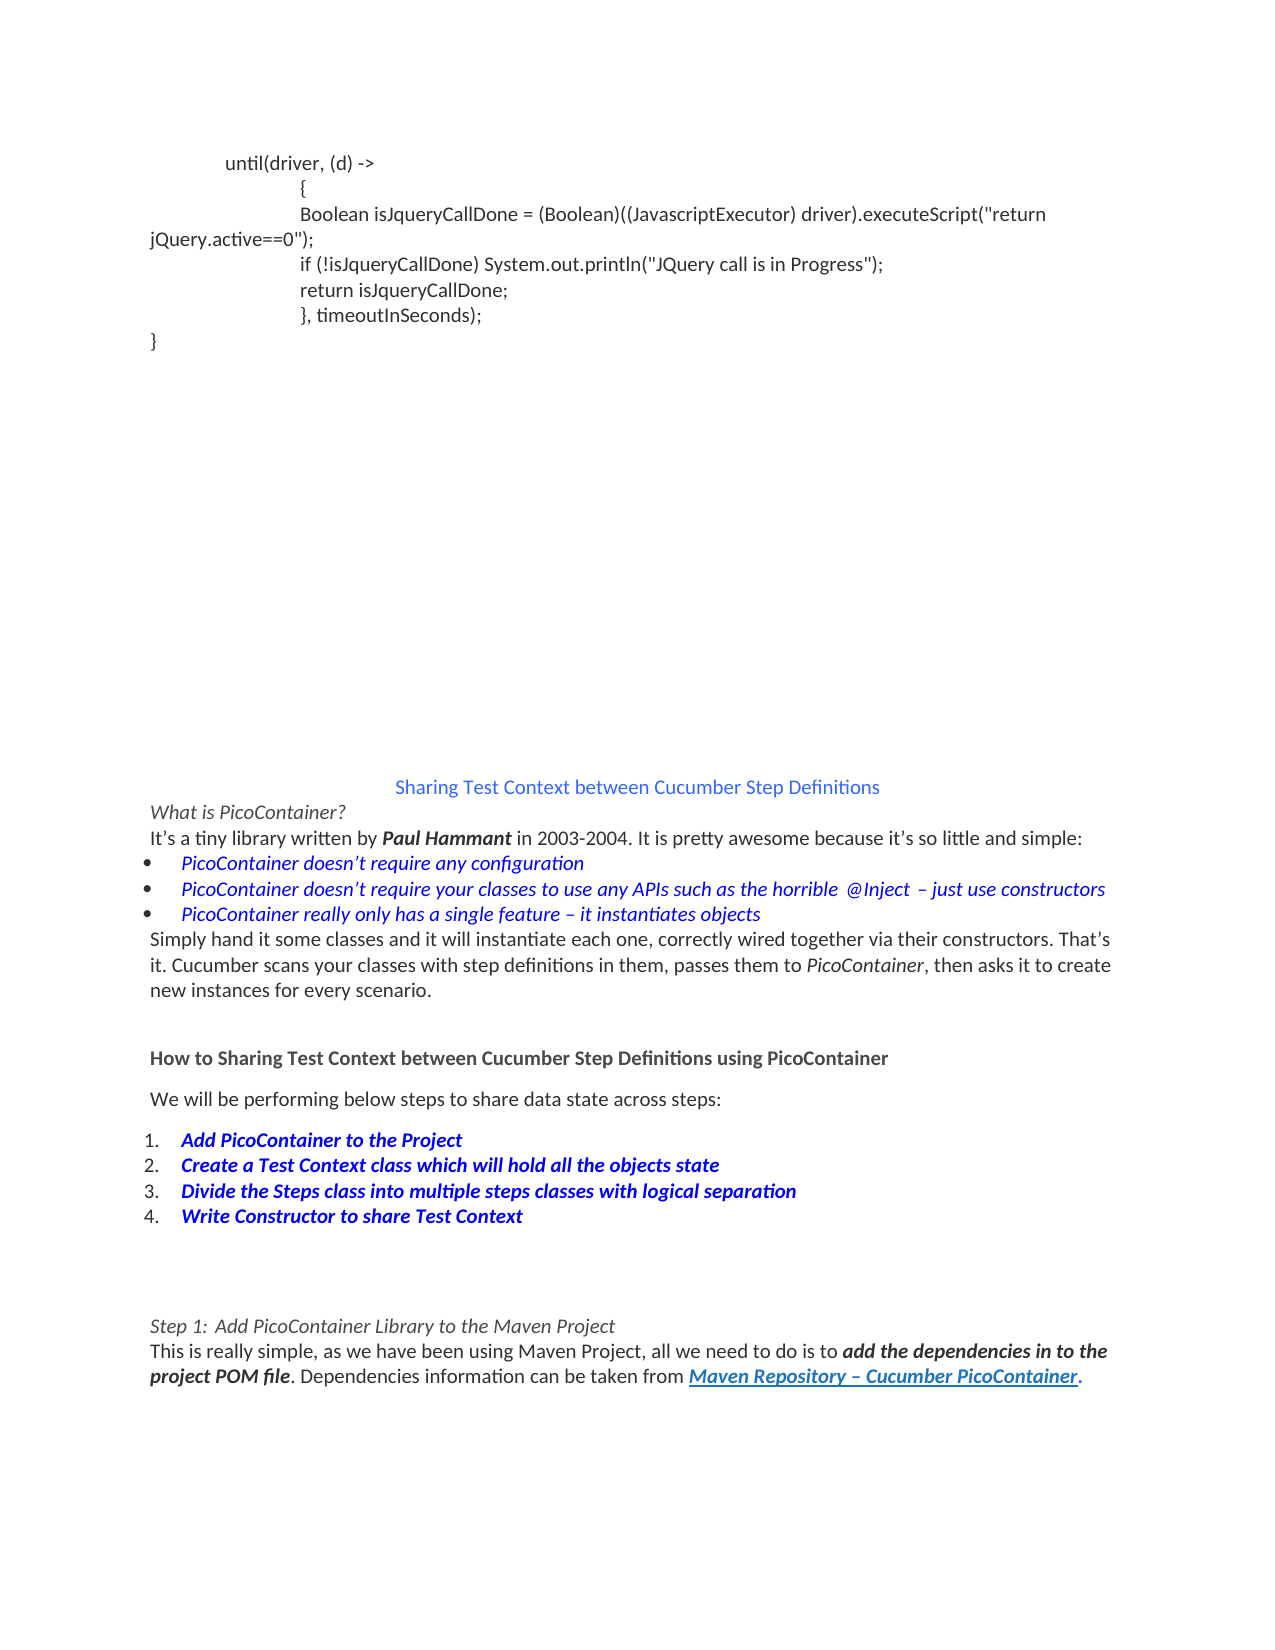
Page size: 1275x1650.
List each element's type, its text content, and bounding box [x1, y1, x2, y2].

text It’s a tiny library written by Paul Hammant in 2003-2004. It is pretty awesome because it’s so little and simple: [150, 825, 1125, 850]
text { [150, 175, 1125, 201]
text }, timeoutInSeconds); [150, 302, 1125, 328]
subtitle Sharing Test Context between Cucumber Step Definitions [150, 774, 1125, 799]
text How to Sharing Test Context between Cucumber Step Definitions using PicoContainer [150, 1045, 1125, 1070]
list PicoContainer really only has a single feature – it instantiates objects [144, 901, 1125, 927]
text if (!isJqueryCallDone) System.out.println("JQuery call is in Progress"); [150, 252, 1125, 277]
list PicoContainer doesn’t require your classes to use any APIs such as the horrible @Inject – just use constructors [144, 876, 1125, 901]
text until(driver, (d) -> [150, 150, 1125, 175]
list Add PicoContainer to the Project [144, 1127, 1125, 1152]
text } [150, 328, 1125, 353]
text We will be performing below steps to share data state across steps: [150, 1086, 1125, 1111]
subtitle Step 1: Add PicoContainer Library to the Maven Project [150, 1313, 1125, 1338]
list Divide the Steps class into multiple steps classes with logical separation [144, 1178, 1125, 1203]
list PicoContainer doesn’t require any configuration [144, 850, 1125, 876]
list Create a Test Context class which will hold all the objects state [144, 1152, 1125, 1178]
text Boolean isJqueryCallDone = (Boolean)((JavascriptExecutor) driver).executeScript("return jQuery.active==0"); [150, 201, 1125, 252]
subtitle What is PicoContainer? [150, 799, 1125, 825]
text return isJqueryCallDone; [150, 277, 1125, 302]
list Write Constructor to share Test Context [144, 1203, 1125, 1229]
text Simply hand it some classes and it will instantiate each one, correctly wired together via their constructors. That’s it. Cucumber scans your classes with step definitions in them, passes them to PicoContainer, then asks it to create new instances for every scenario. [150, 927, 1125, 1003]
text This is really simple, as we have been using Maven Project, all we need to do is to add the dependencies in to the project POM file. Dependencies information can be taken from Maven Repository – Cucumber PicoContainer. [150, 1338, 1125, 1389]
